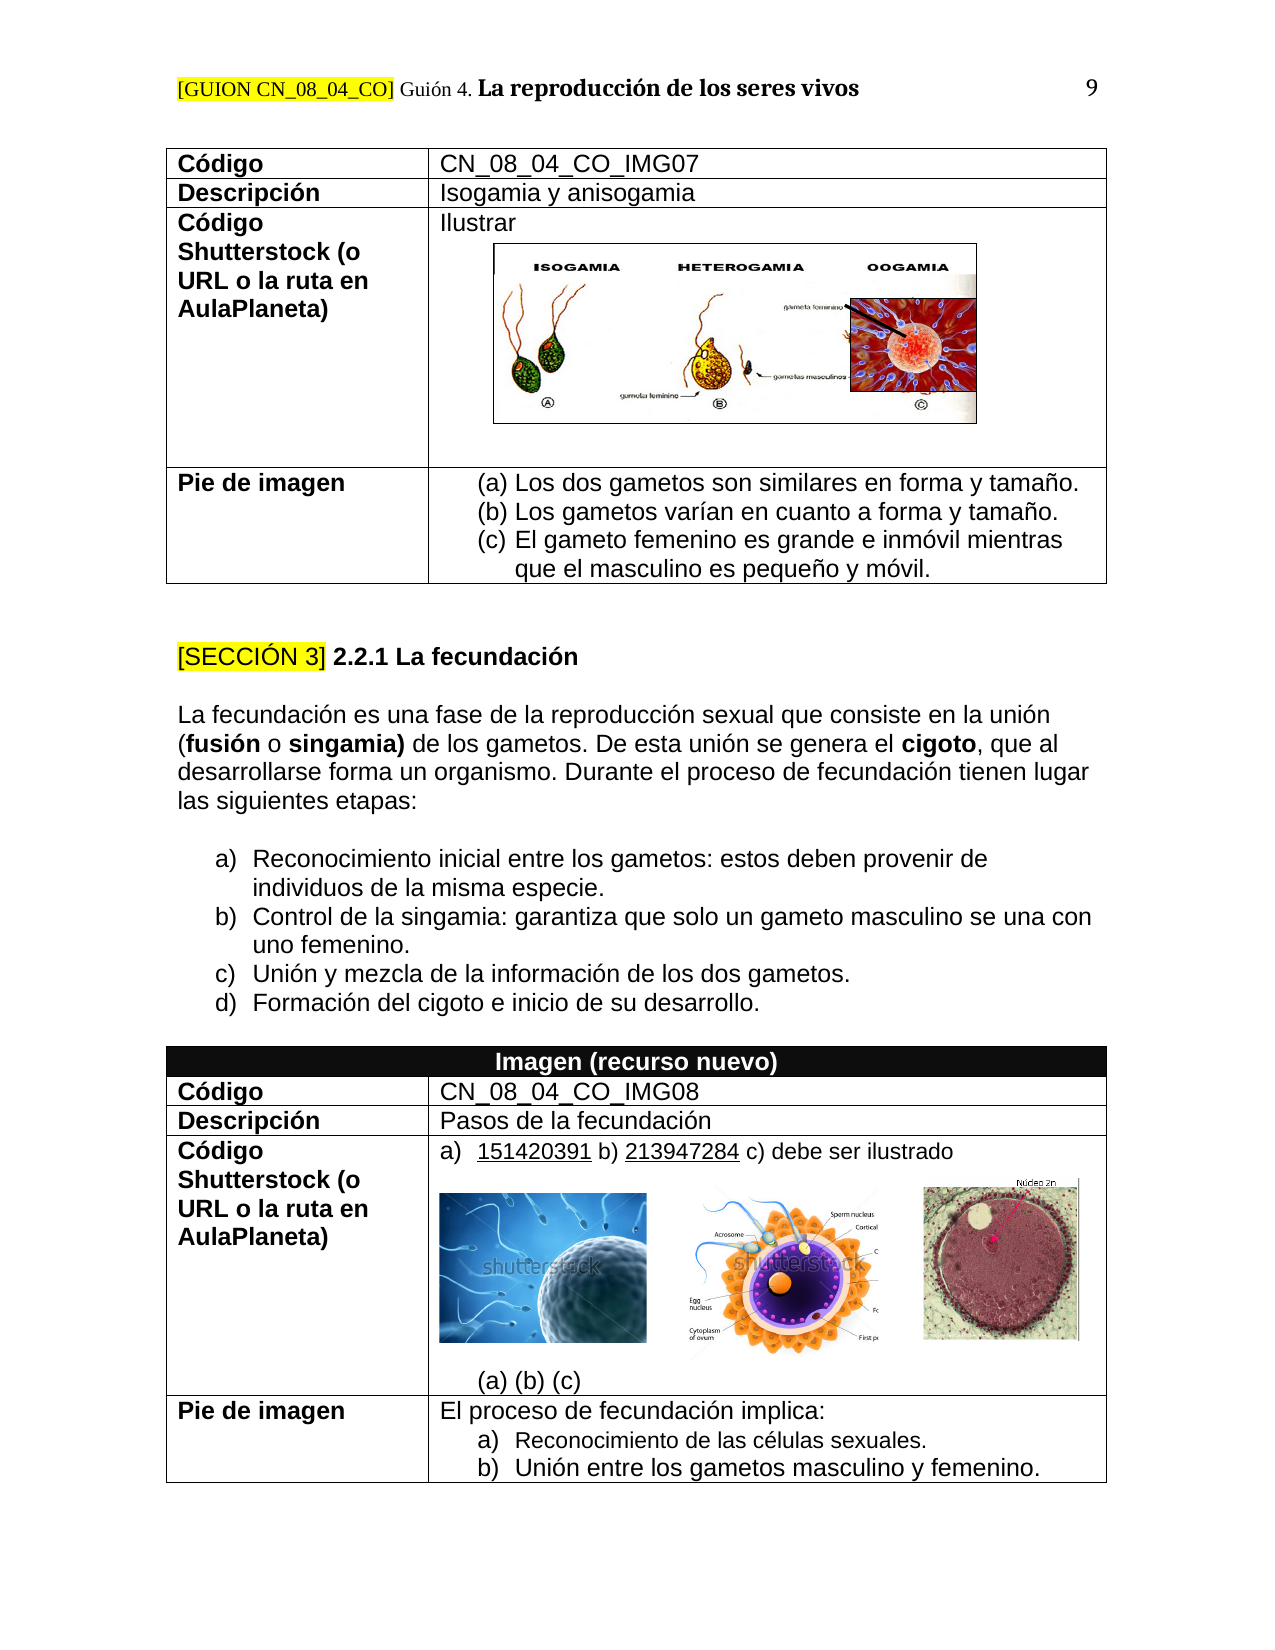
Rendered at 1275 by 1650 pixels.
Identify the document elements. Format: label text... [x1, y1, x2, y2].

table_cell CN_08_04_CO_IMG07 [429, 149, 1106, 177]
table_cell Código Shutterstock (o URL o la ruta en AulaPlaneta) [167, 1136, 428, 1395]
table_cell Pie de imagen [167, 1396, 428, 1482]
table_cell 151420391 b) 213947284 c) debe ser ilustrado (a) (b) (c) [429, 1136, 1106, 1395]
table_cell Los dos gametos son similares en forma y tamaño. Los gametos varían en cuanto a forma y tamaño. El gameto femenino es grande e inmóvil mientras que el masculino es pequeño y móvil. [429, 468, 1106, 583]
table_cell Descripción [167, 1106, 428, 1135]
picture [688, 1185, 879, 1361]
table_cell Descripción [167, 179, 428, 207]
table_cell Código [167, 1077, 428, 1105]
text La fecundación es una fase de la reproducción sexual que consiste en la unión (fusión o singamia) de los gametos. De esta unión se genera el cigoto, que al desarrollarse forma un organismo. Durante el proceso de fecundación tienen lugar las siguientes etapas: [177, 700, 1098, 815]
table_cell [429, 1396, 1106, 1482]
table_cell Isogamia y anisogamia [429, 179, 1106, 207]
picture [439, 1193, 647, 1343]
table_cell Código Shutterstock (o URL o la ruta en AulaPlaneta) [167, 208, 428, 467]
list Formación del cigoto e inicio de su desarrollo. [215, 988, 1098, 1017]
table_cell Pasos de la fecundación [429, 1106, 1106, 1135]
list Control de la singamia: garantiza que solo un gameto masculino se una con uno femenino. [215, 902, 1098, 959]
table_cell Pie de imagen [167, 468, 428, 583]
table_cell CN_08_04_CO_IMG08 [429, 1077, 1106, 1105]
table_header Imagen (recurso nuevo) [167, 1047, 1106, 1076]
list Unión y mezcla de la información de los dos gametos. [215, 959, 1098, 988]
list Reconocimiento inicial entre los gametos: estos deben provenir de individuos de la misma especie. [215, 844, 1098, 902]
picture [923, 1178, 1080, 1341]
table_cell Ilustrar [429, 208, 1106, 467]
text [SECCIÓN 3] 2.2.1 La fecundación [326, 642, 1098, 671]
table_cell Código [167, 149, 428, 177]
